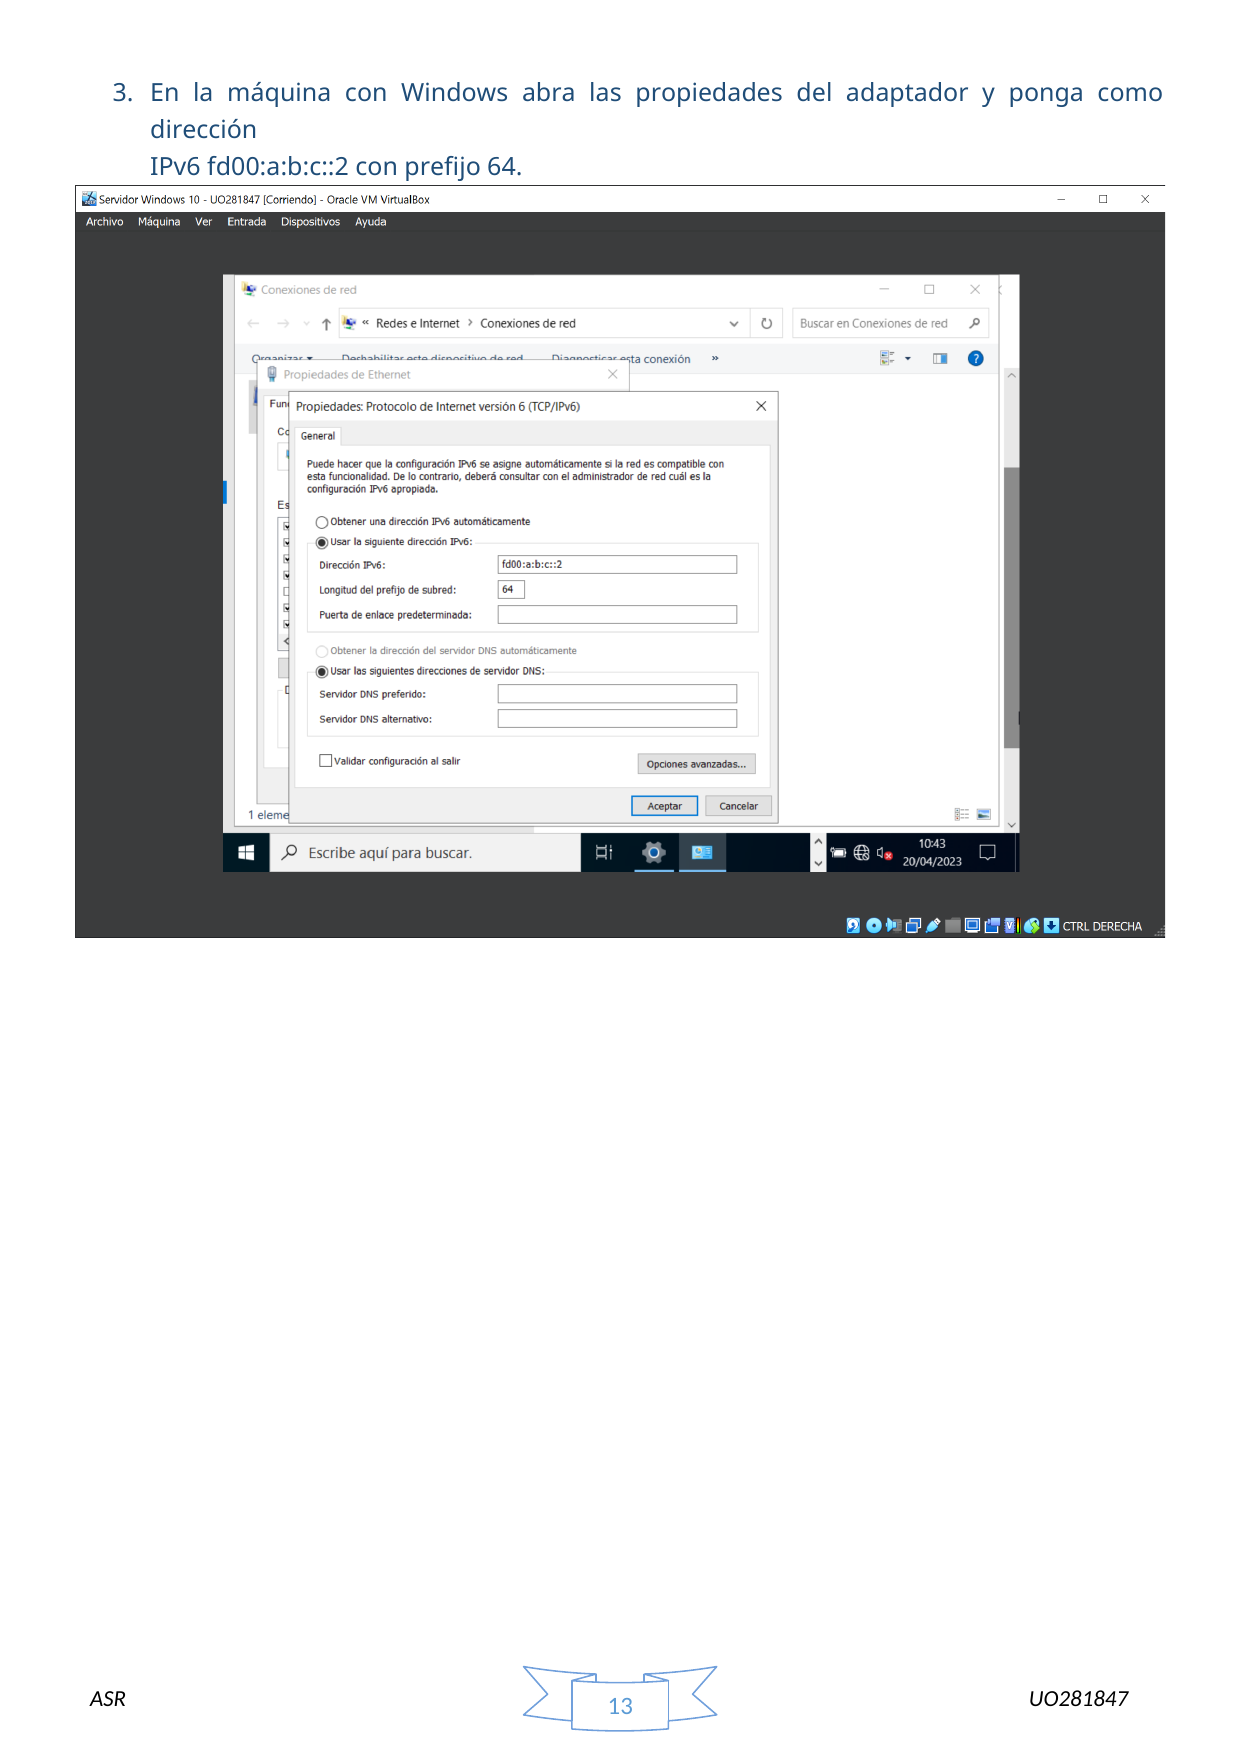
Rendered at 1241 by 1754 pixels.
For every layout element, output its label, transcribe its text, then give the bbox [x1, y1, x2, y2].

subtitle En la máquina con Windows abra las propiedades del adaptador y ponga como dirección IPv6 fd00:a:b:c::2 con prefijo 64. [112, 75, 1165, 183]
picture [75, 185, 1166, 938]
